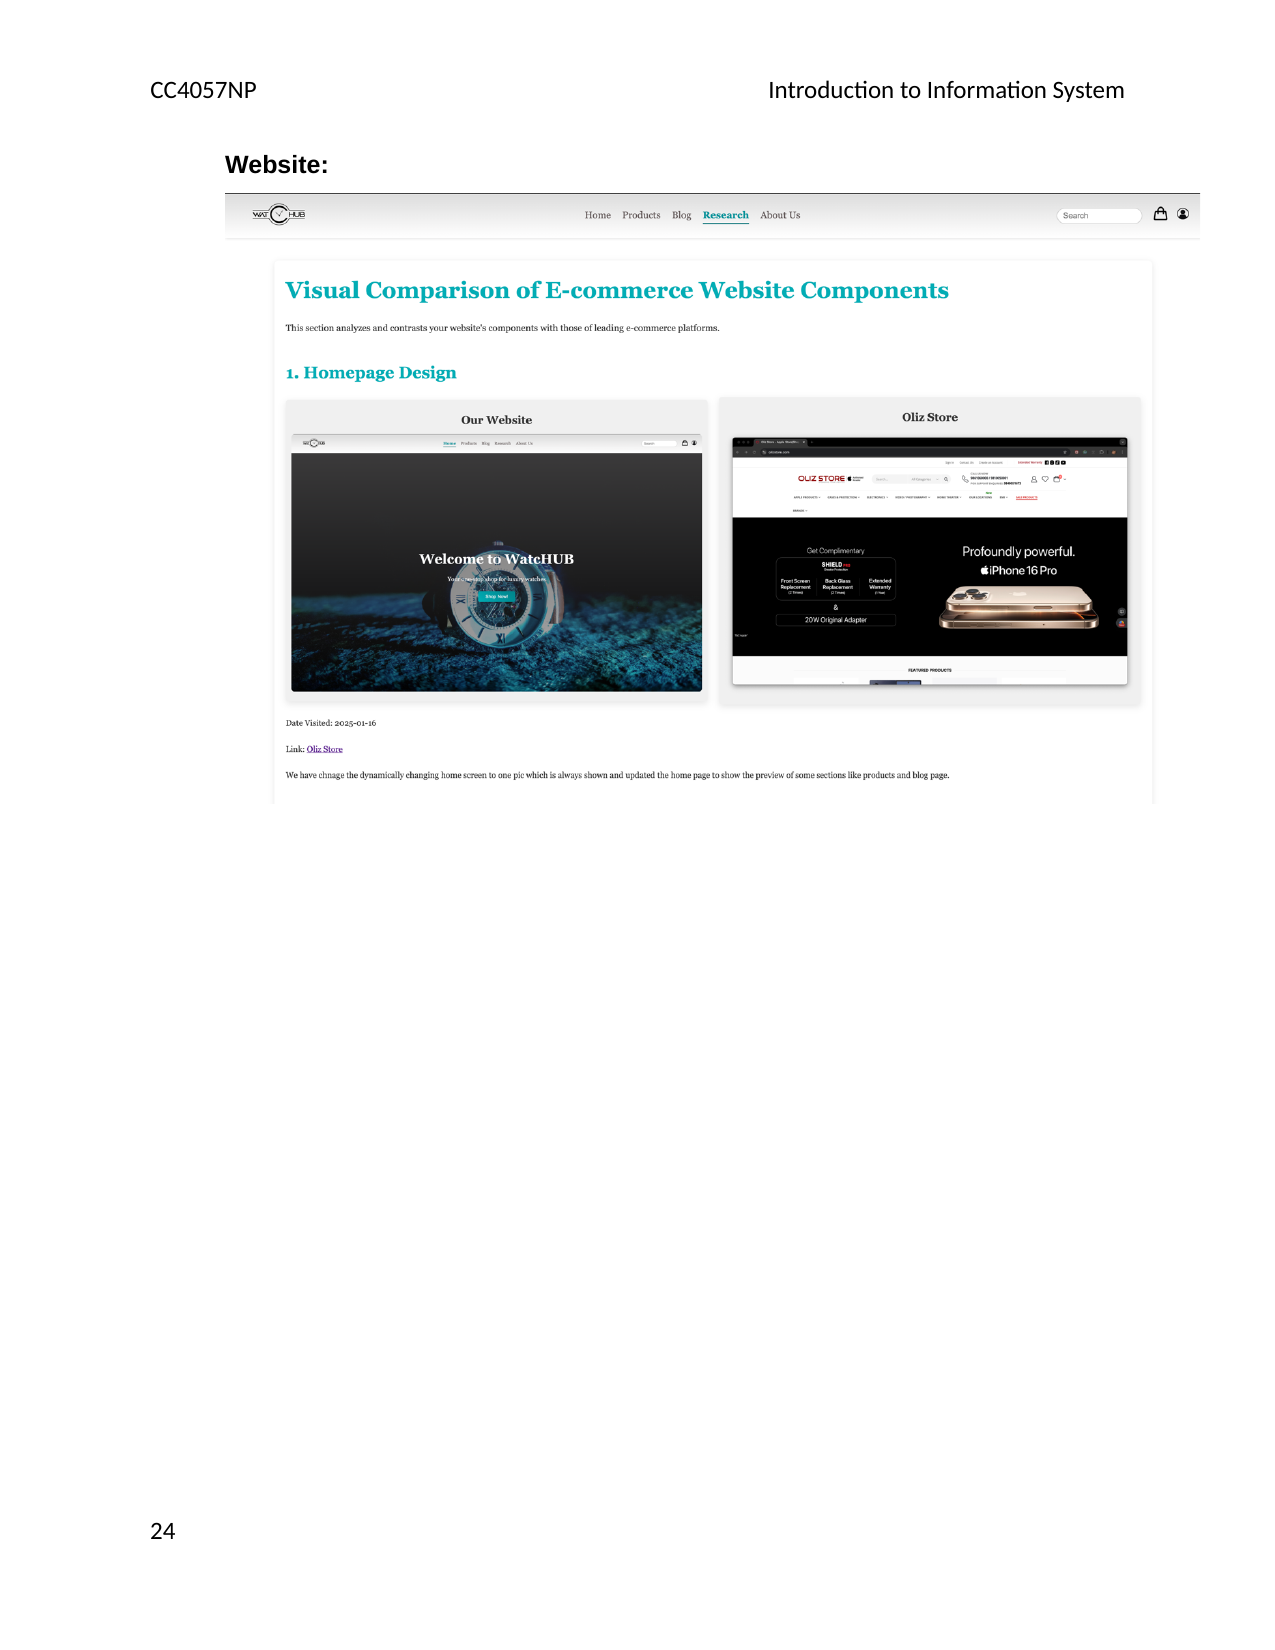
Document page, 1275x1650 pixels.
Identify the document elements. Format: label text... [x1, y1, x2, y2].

list Website: [225, 150, 1125, 179]
picture [225, 193, 1200, 804]
